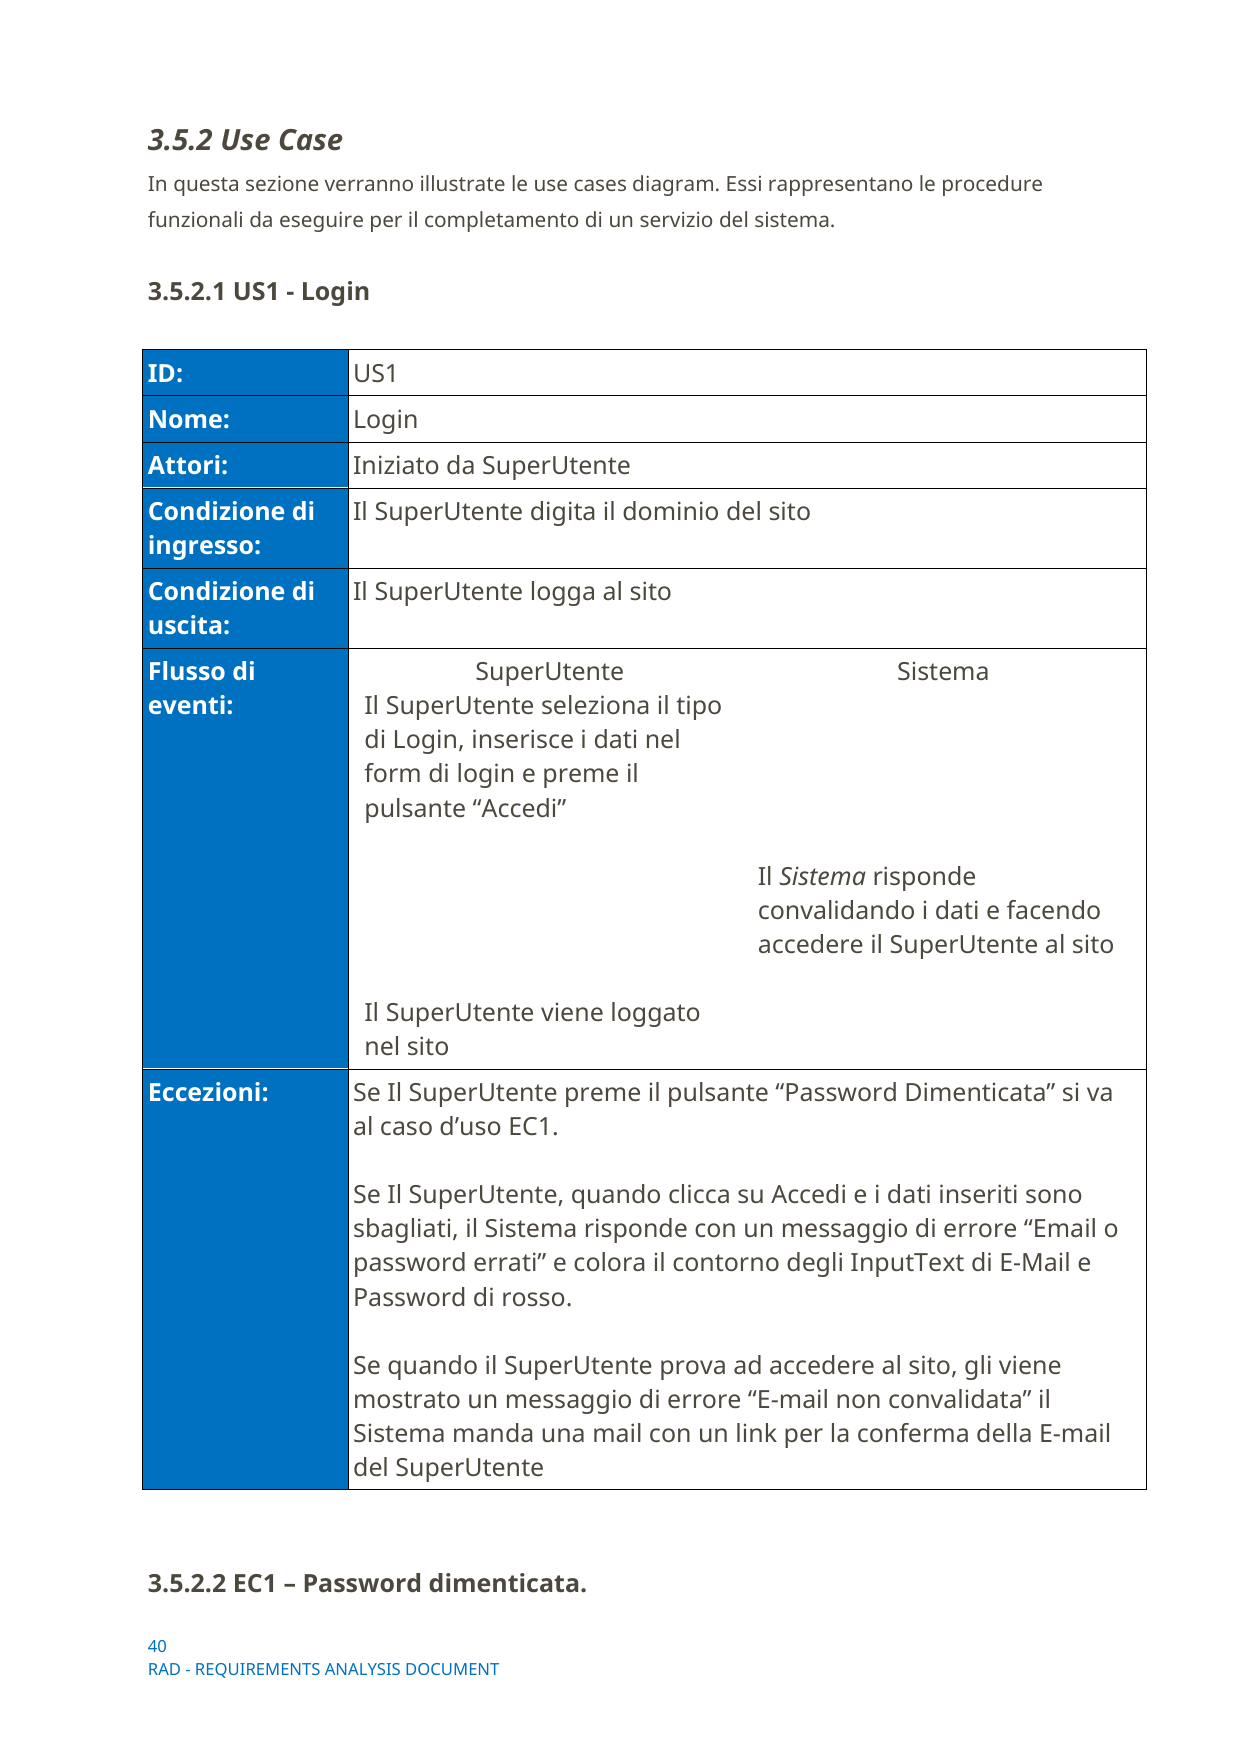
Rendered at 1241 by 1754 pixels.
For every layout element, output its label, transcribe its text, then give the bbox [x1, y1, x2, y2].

table_cell Condizione di uscita: [143, 569, 348, 648]
table_cell [349, 649, 1146, 1068]
table_cell Il SuperUtente logga al sito [349, 569, 1146, 648]
text In questa sezione verranno illustrate le use cases diagram. Essi rappresentano le procedure funzionali da eseguire per il completamento di un servizio del sistema. [148, 169, 1092, 233]
table_header ID: [143, 350, 348, 395]
table_cell Nome: [143, 396, 348, 441]
text 3.5.2.2 EC1 – Password dimenticata. [148, 1566, 1092, 1600]
table_cell Condizione di ingresso: [143, 489, 348, 568]
table_cell Eccezioni: [143, 1070, 348, 1489]
table_cell Iniziato da SuperUtente [349, 443, 1146, 487]
subtitle 3.5.2 Use Case [148, 119, 1092, 159]
table_cell Se Il SuperUtente preme il pulsante “Password Dimenticata” si va al caso d’uso EC1. Se Il SuperUtente, quando clicca su Accedi e i dati inseriti sono sbagliati, il Sistema risponde con un messaggio di errore “Email o password errati” e colora il contorno degli InputText di E-Mail e Password di rosso. Se quando il SuperUtente prova ad accedere al sito, gli viene mostrato un messaggio di errore “E-mail non convalidata” il Sistema manda una mail con un link per la conferma della E-mail del SuperUtente [349, 1070, 1146, 1489]
table_header US1 [349, 350, 1146, 395]
table_cell Attori: [143, 443, 348, 487]
table_cell Login [349, 396, 1146, 441]
text 3.5.2.1 US1 - Login [148, 273, 1092, 308]
table_cell Il SuperUtente digita il dominio del sito [349, 489, 1146, 568]
table_cell Flusso di eventi: [143, 649, 348, 1068]
